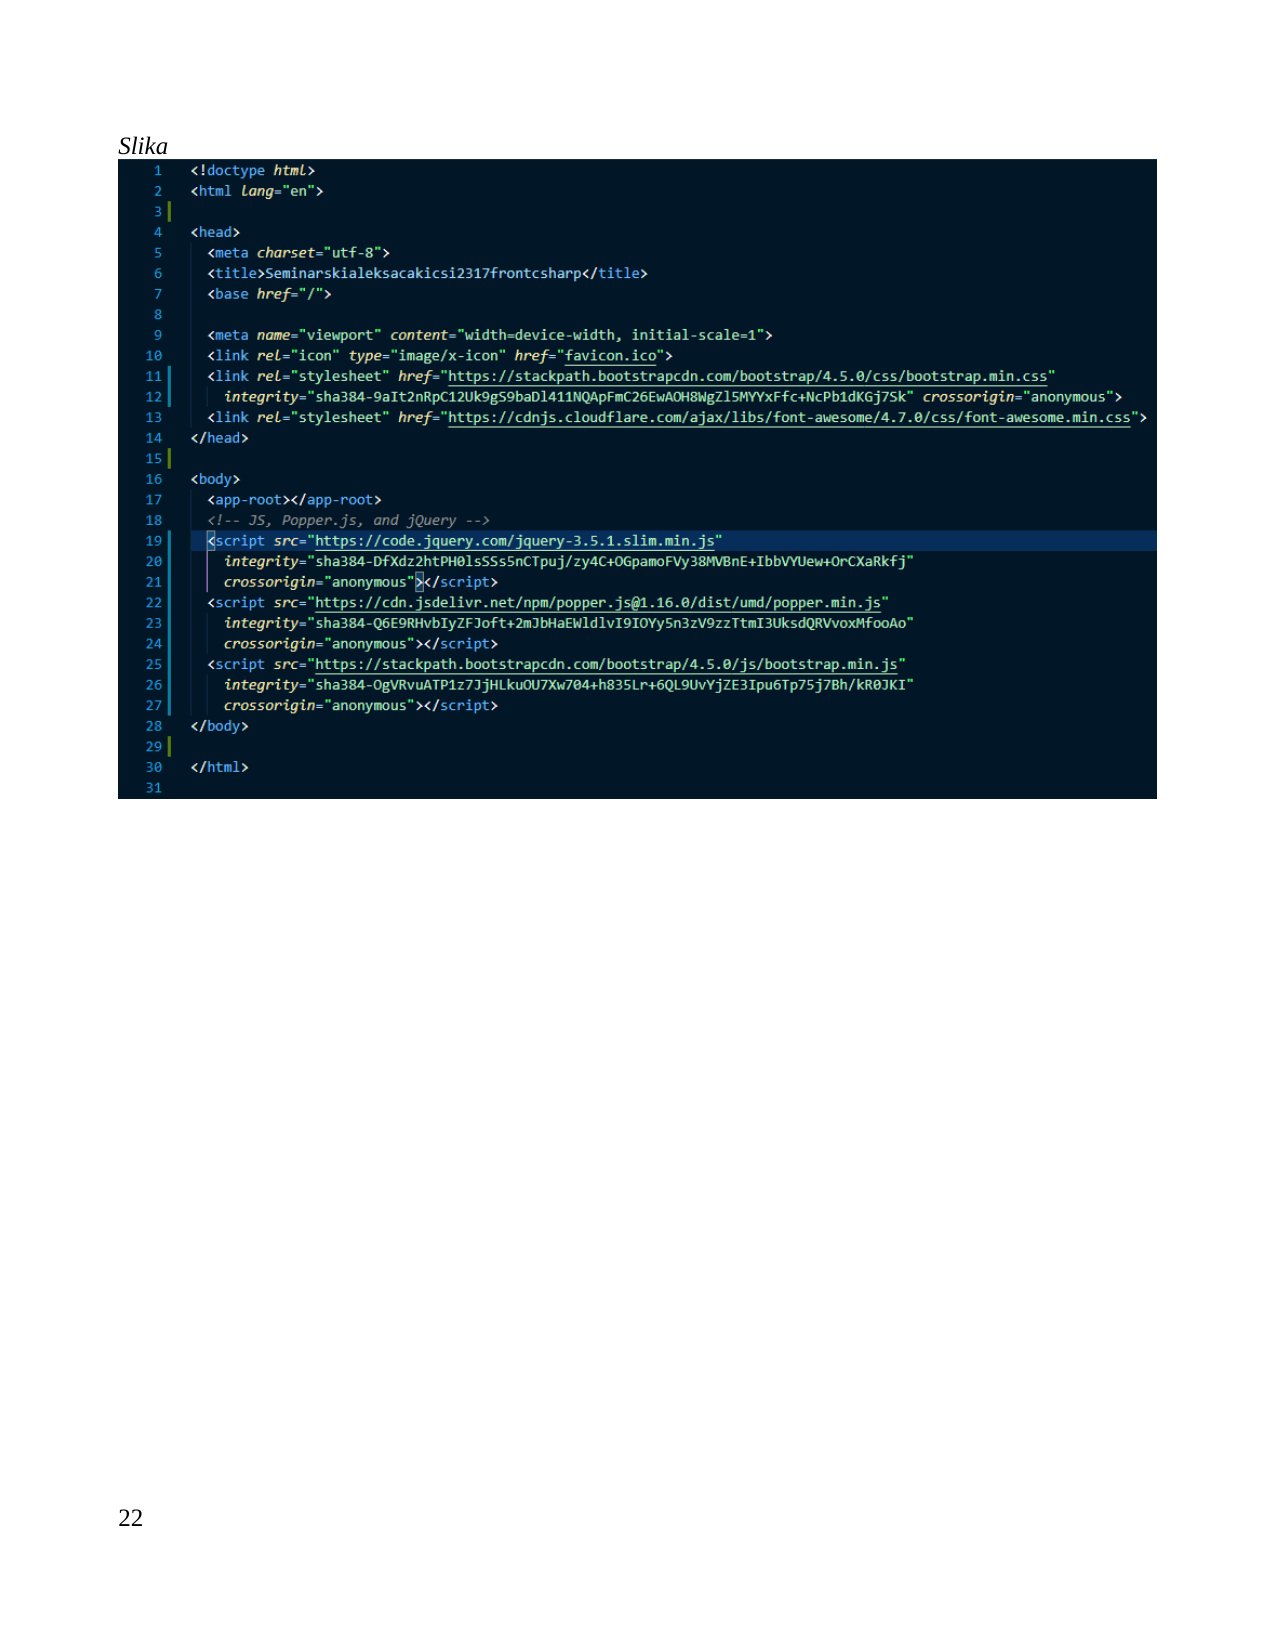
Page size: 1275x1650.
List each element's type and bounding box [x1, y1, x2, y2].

picture [118, 159, 1157, 799]
